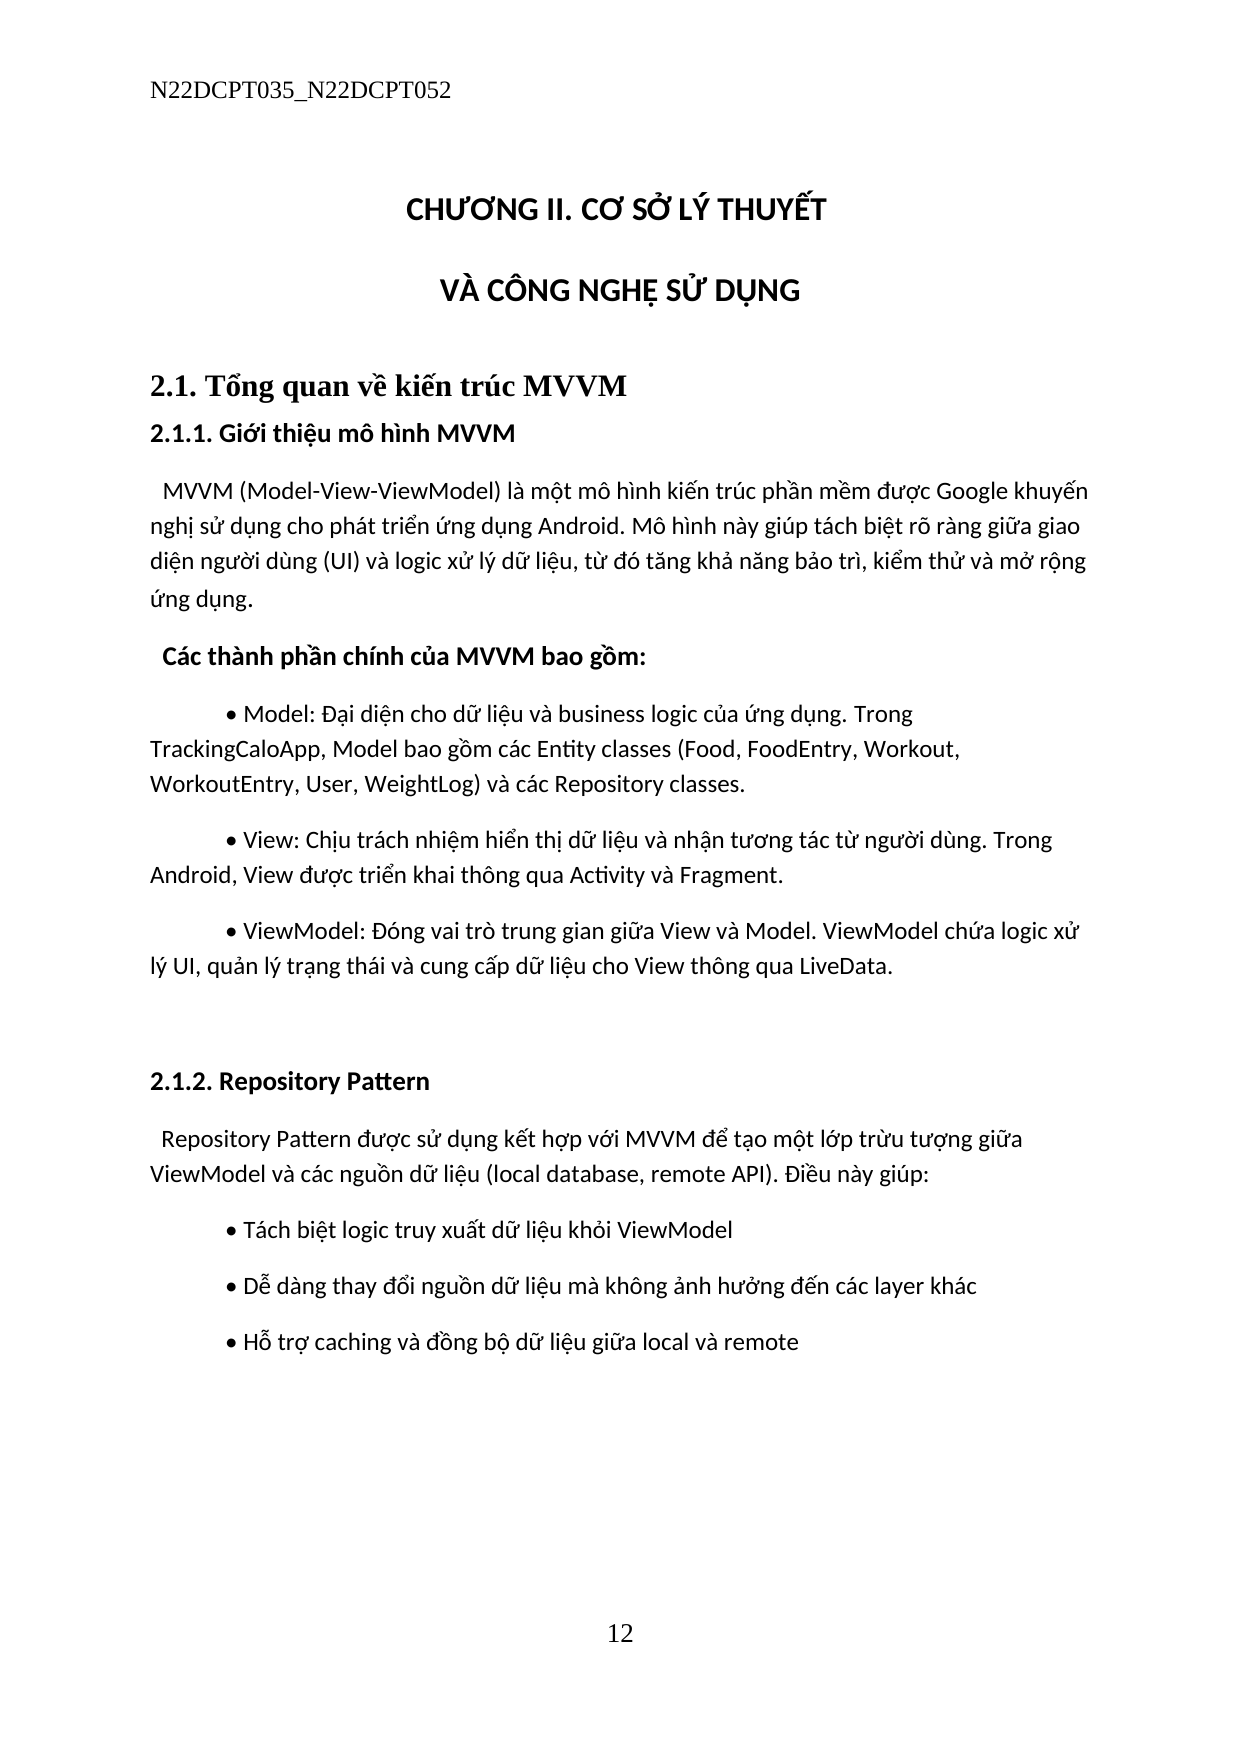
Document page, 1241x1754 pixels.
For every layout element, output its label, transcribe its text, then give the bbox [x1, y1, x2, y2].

text MVVM (Model-View-ViewModel) là một mô hình kiến trúc phần mềm được Google khuyến nghị sử dụng cho phát triển ứng dụng Android. Mô hình này giúp tách biệt rõ ràng giữa giao diện người dùng (UI) và logic xử lý dữ liệu, từ đó tăng khả năng bảo trì, kiểm thử và mở rộng ứng dụng. [150, 475, 1090, 614]
subtitle 2.1. Tổng quan về kiến trúc MVVM [150, 367, 1090, 403]
text • Model: Đại diện cho dữ liệu và business logic của ứng dụng. Trong TrackingCaloApp, Model bao gồm các Entity classes (Food, FoodEntry, Workout, WorkoutEntry, User, WeightLog) và các Repository classes. [150, 698, 1090, 799]
text • View: Chịu trách nhiệm hiển thị dữ liệu và nhận tương tác từ người dùng. Trong Android, View được triển khai thông qua Activity và Fragment. [150, 824, 1090, 890]
text • Hỗ trợ caching và đồng bộ dữ liệu giữa local và remote [150, 1326, 1090, 1356]
text • Dễ dàng thay đổi nguồn dữ liệu mà không ảnh hưởng đến các layer khác [150, 1270, 1090, 1301]
text • ViewModel: Đóng vai trò trung gian giữa View và Model. ViewModel chứa logic xử lý UI, quản lý trạng thái và cung cấp dữ liệu cho View thông qua LiveData. [150, 915, 1090, 981]
text 2.1.2. Repository Pattern [150, 1064, 1090, 1098]
subtitle CHƯƠNG II. CƠ SỞ LÝ THUYẾT VÀ CÔNG NGHỆ SỬ DỤNG [150, 187, 1090, 310]
text 2.1.1. Giới thiệu mô hình MVVM [150, 417, 1090, 450]
text Repository Pattern được sử dụng kết hợp với MVVM để tạo một lớp trừu tượng giữa ViewModel và các nguồn dữ liệu (local database, remote API). Điều này giúp: [150, 1123, 1090, 1189]
text Các thành phần chính của MVVM bao gồm: [150, 639, 1090, 673]
text • Tách biệt logic truy xuất dữ liệu khỏi ViewModel [150, 1214, 1090, 1245]
